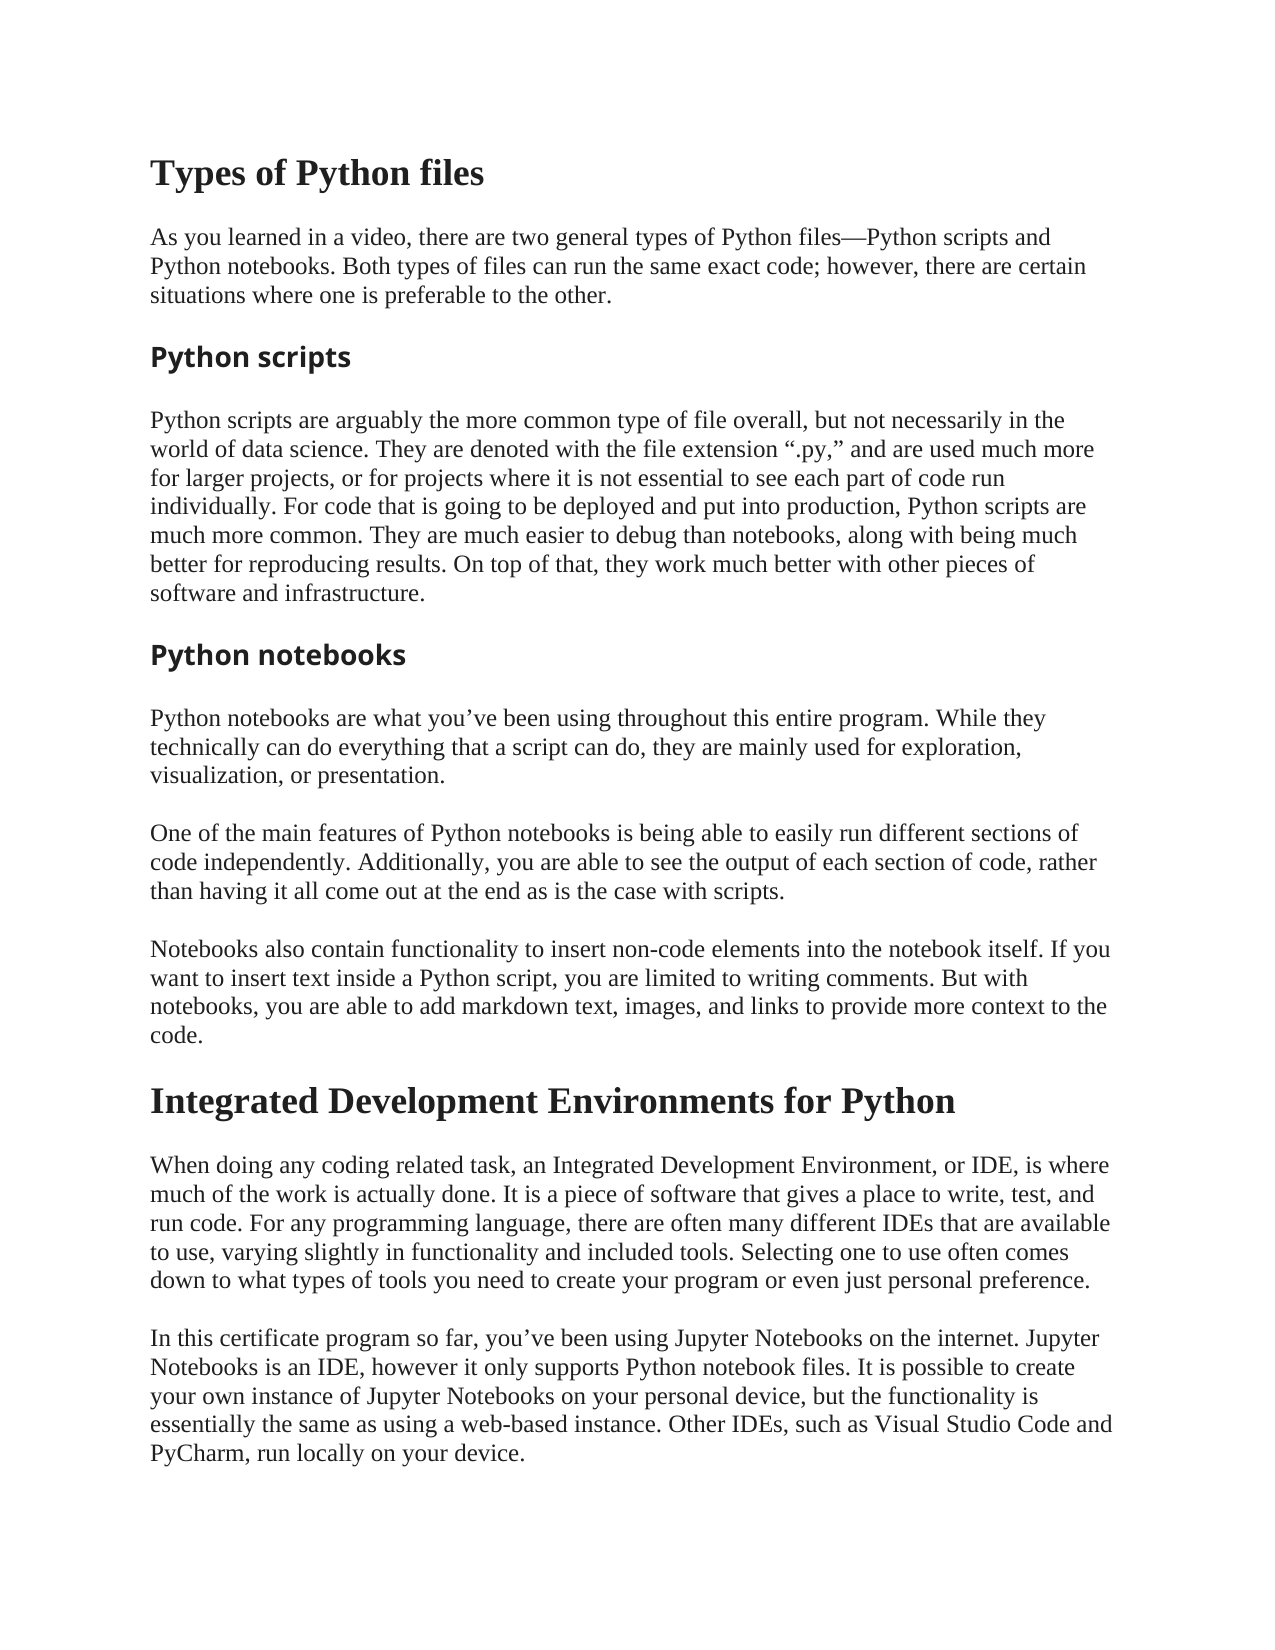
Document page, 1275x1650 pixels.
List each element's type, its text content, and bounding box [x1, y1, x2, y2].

text Types of Python files [150, 150, 1125, 193]
text Python scripts are arguably the more common type of file overall, but not necessarily in the world of data science. They are denoted with the file extension “.py,” and are used much more for larger projects, or for projects where it is not essential to see each part of code run individually. For code that is going to be deployed and put into production, Python scripts are much more common. They are much easier to debug than notebooks, along with being much better for reproducing results. On top of that, they work much better with other pieces of software and infrastructure. [150, 405, 1125, 606]
text When doing any coding related task, an Integrated Development Environment, or IDE, is where much of the work is actually done. It is a piece of software that gives a place to write, test, and run code. For any programming language, there are often many different IDEs that are available to use, varying slightly in functionality and included tools. Selecting one to use often comes down to what types of tools you need to create your program or even just personal preference. [150, 1150, 1125, 1294]
text Notebooks also contain functionality to insert non-code elements into the notebook itself. If you want to insert text inside a Python script, you are limited to writing comments. But with notebooks, you are able to add markdown text, images, and links to provide more context to the code. [150, 934, 1125, 1049]
text Integrated Development Environments for Python [150, 1078, 1125, 1121]
text In this certificate program so far, you’ve been using Jupyter Notebooks on the internet. Jupyter Notebooks is an IDE, however it only supports Python notebook files. It is possible to create your own instance of Jupyter Notebooks on your personal device, but the functionality is essentially the same as using a web-based instance. Other IDEs, such as Visual Studio Code and PyCharm, run locally on your device. [150, 1323, 1125, 1467]
text Python notebooks are what you’ve been using throughout this entire program. While they technically can do everything that a script can do, they are mainly used for exploration, visualization, or presentation. [150, 703, 1125, 789]
text One of the main features of Python notebooks is being able to easily run different sections of code independently. Additionally, you are able to see the output of each section of code, rather than having it all come out at the end as is the case with scripts. [150, 818, 1125, 905]
text As you learned in a video, there are two general types of Python files—Python scripts and Python notebooks. Both types of files can run the same exact code; however, there are certain situations where one is preferable to the other. [150, 222, 1125, 308]
text Python scripts [150, 338, 1125, 376]
text Python notebooks [150, 636, 1125, 674]
